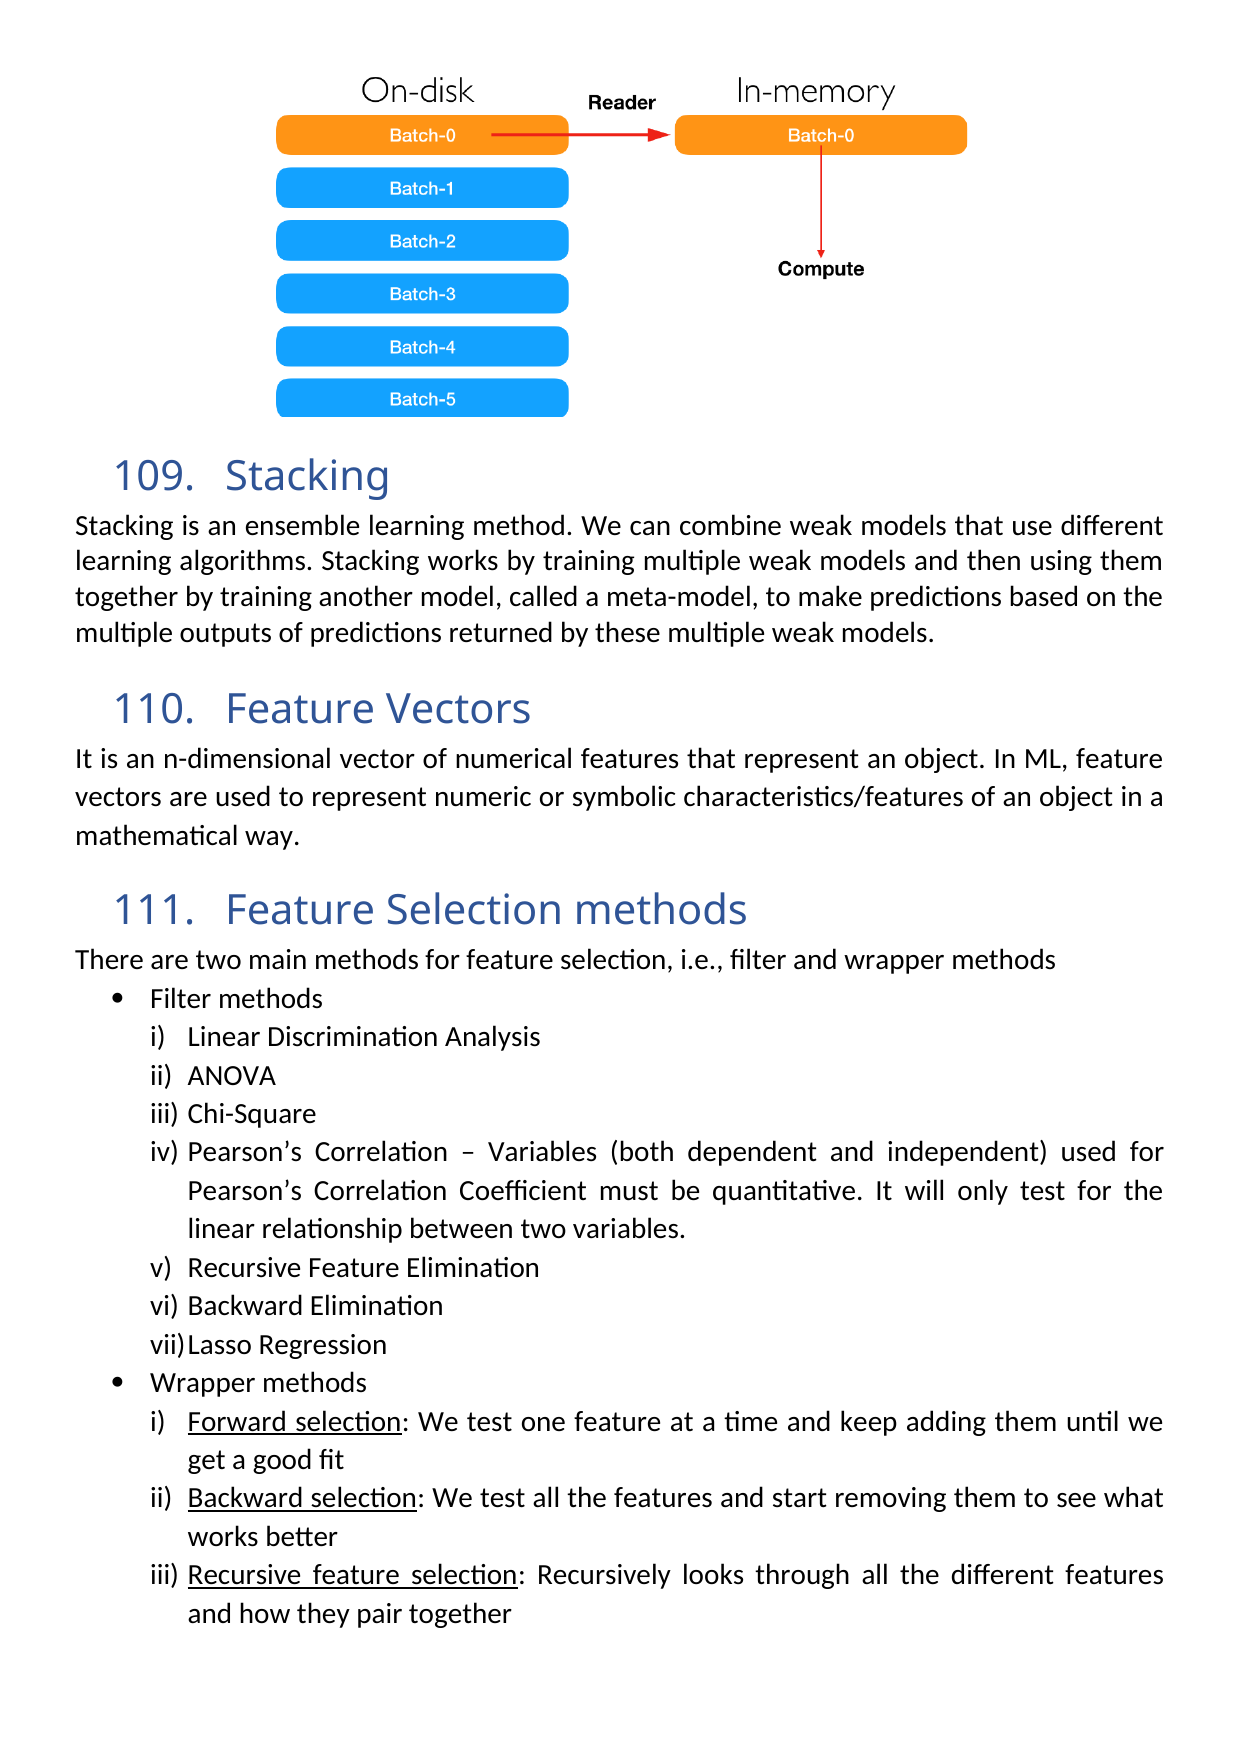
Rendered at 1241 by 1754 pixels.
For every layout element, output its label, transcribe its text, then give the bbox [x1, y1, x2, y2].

list Backward selection: We test all the features and start removing them to see what works better [150, 1479, 1165, 1553]
list Lasso Regression [150, 1326, 1165, 1361]
list Backward Elimination [150, 1287, 1165, 1323]
list Forward selection: We test one feature at a time and keep adding them until we get a good fit [150, 1403, 1165, 1477]
subtitle Feature Selection methods [112, 880, 1165, 937]
list Chi-Square [150, 1095, 1165, 1131]
list Recursive feature selection: Recursively looks through all the different features and how they pair together [150, 1556, 1165, 1630]
text There are two main methods for feature selection, i.e., filter and wrapper methods [75, 941, 1165, 977]
subtitle Feature Vectors [112, 678, 1165, 735]
list Pearson’s Correlation – Variables (both dependent and independent) used for Pearson’s Correlation Coefficient must be quantitative. It will only test for the linear relationship between two variables. [150, 1133, 1165, 1246]
list Wrapper methods [112, 1364, 1165, 1400]
list Filter methods [112, 980, 1165, 1015]
subtitle Stacking [112, 446, 1165, 502]
text Stacking is an ensemble learning method. We can combine weak models that use different learning algorithms. Stacking works by training multiple weak models and then using them together by training another model, called a meta-model, to make predictions based on the multiple outputs of predictions returned by these multiple weak models. [75, 507, 1165, 649]
picture [272, 75, 968, 417]
text It is an n-dimensional vector of numerical features that represent an object. In ML, feature vectors are used to represent numeric or symbolic characteristics/features of an object in a mathematical way. [75, 740, 1165, 852]
list Recursive Feature Elimination [150, 1249, 1165, 1284]
list ANOVA [150, 1057, 1165, 1092]
list Linear Discrimination Analysis [150, 1018, 1165, 1054]
